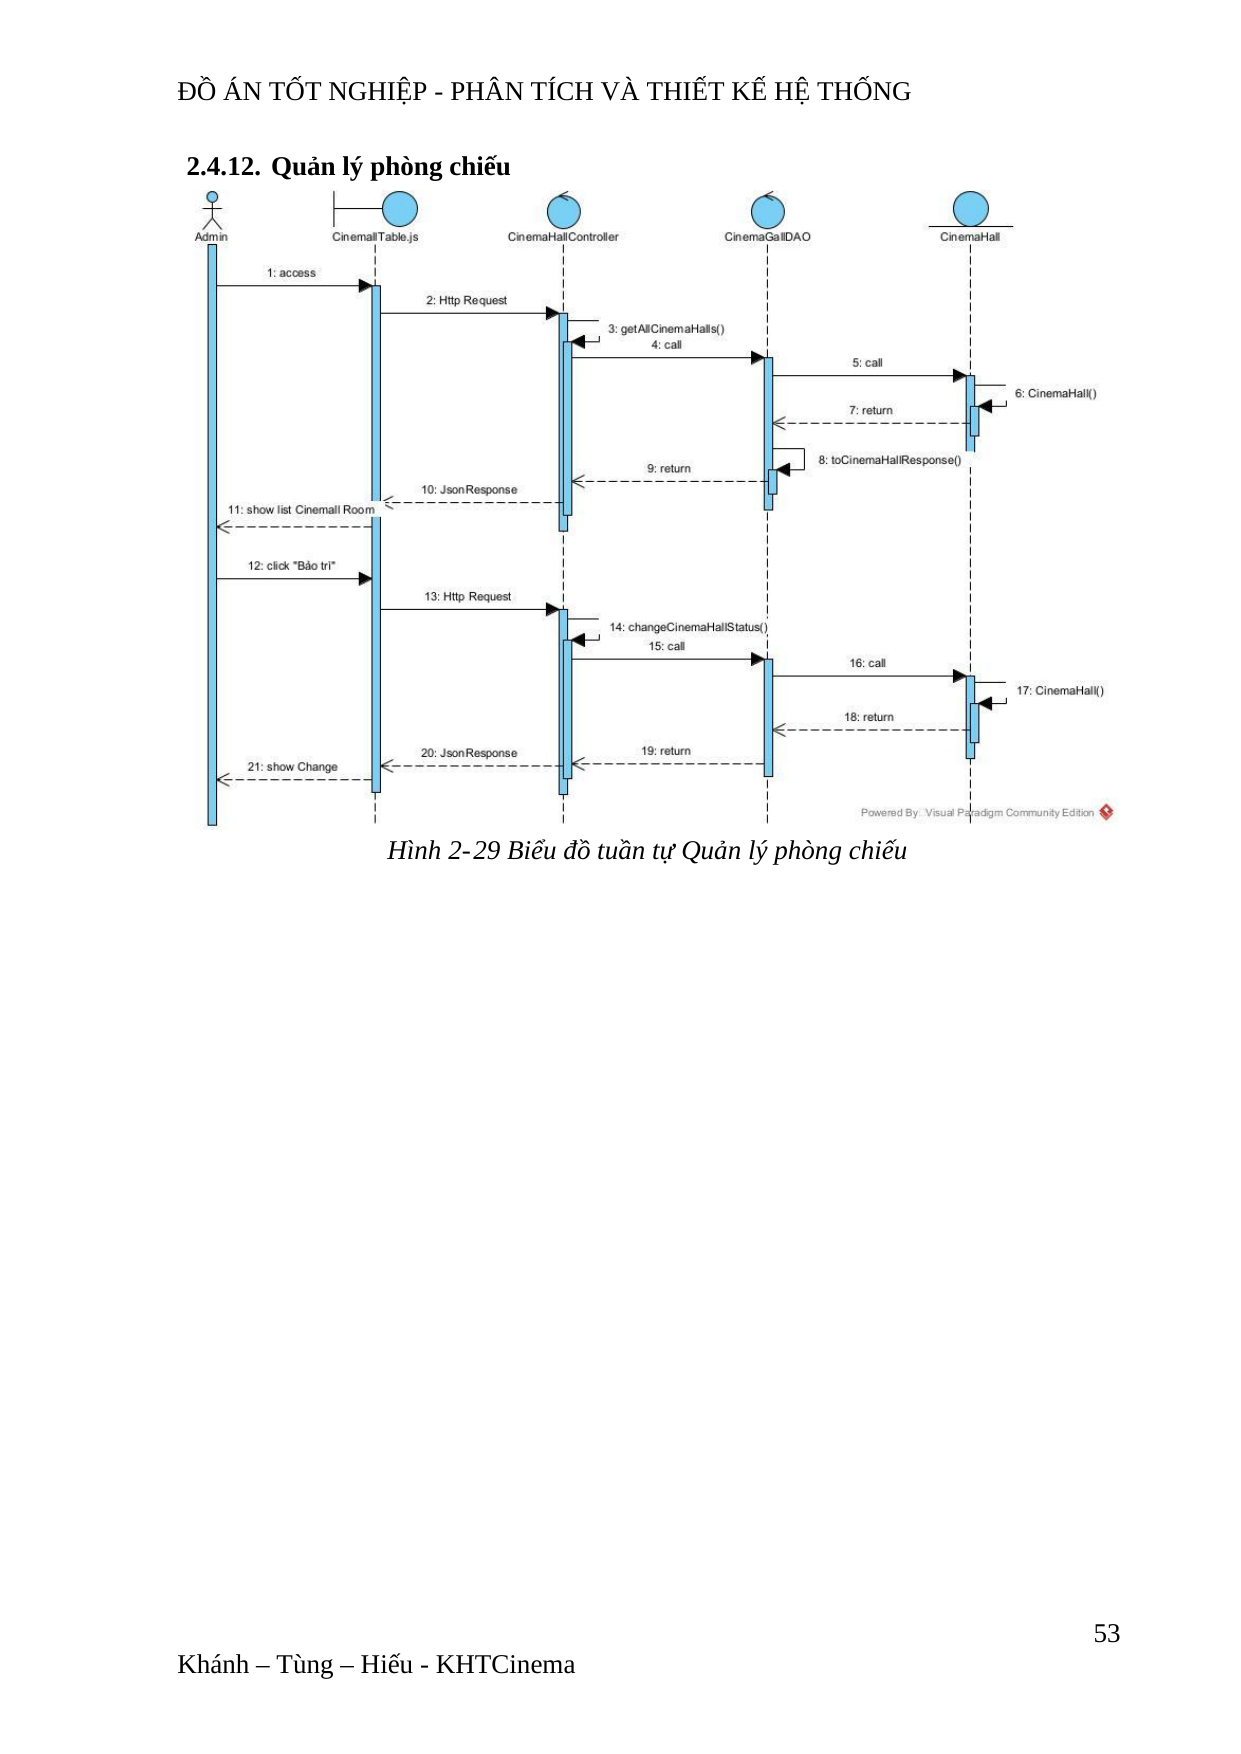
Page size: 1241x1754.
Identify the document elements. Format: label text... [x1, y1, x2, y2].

subtitle Quản lý phòng chiếu [186, 150, 1120, 181]
picture [178, 190, 1119, 830]
